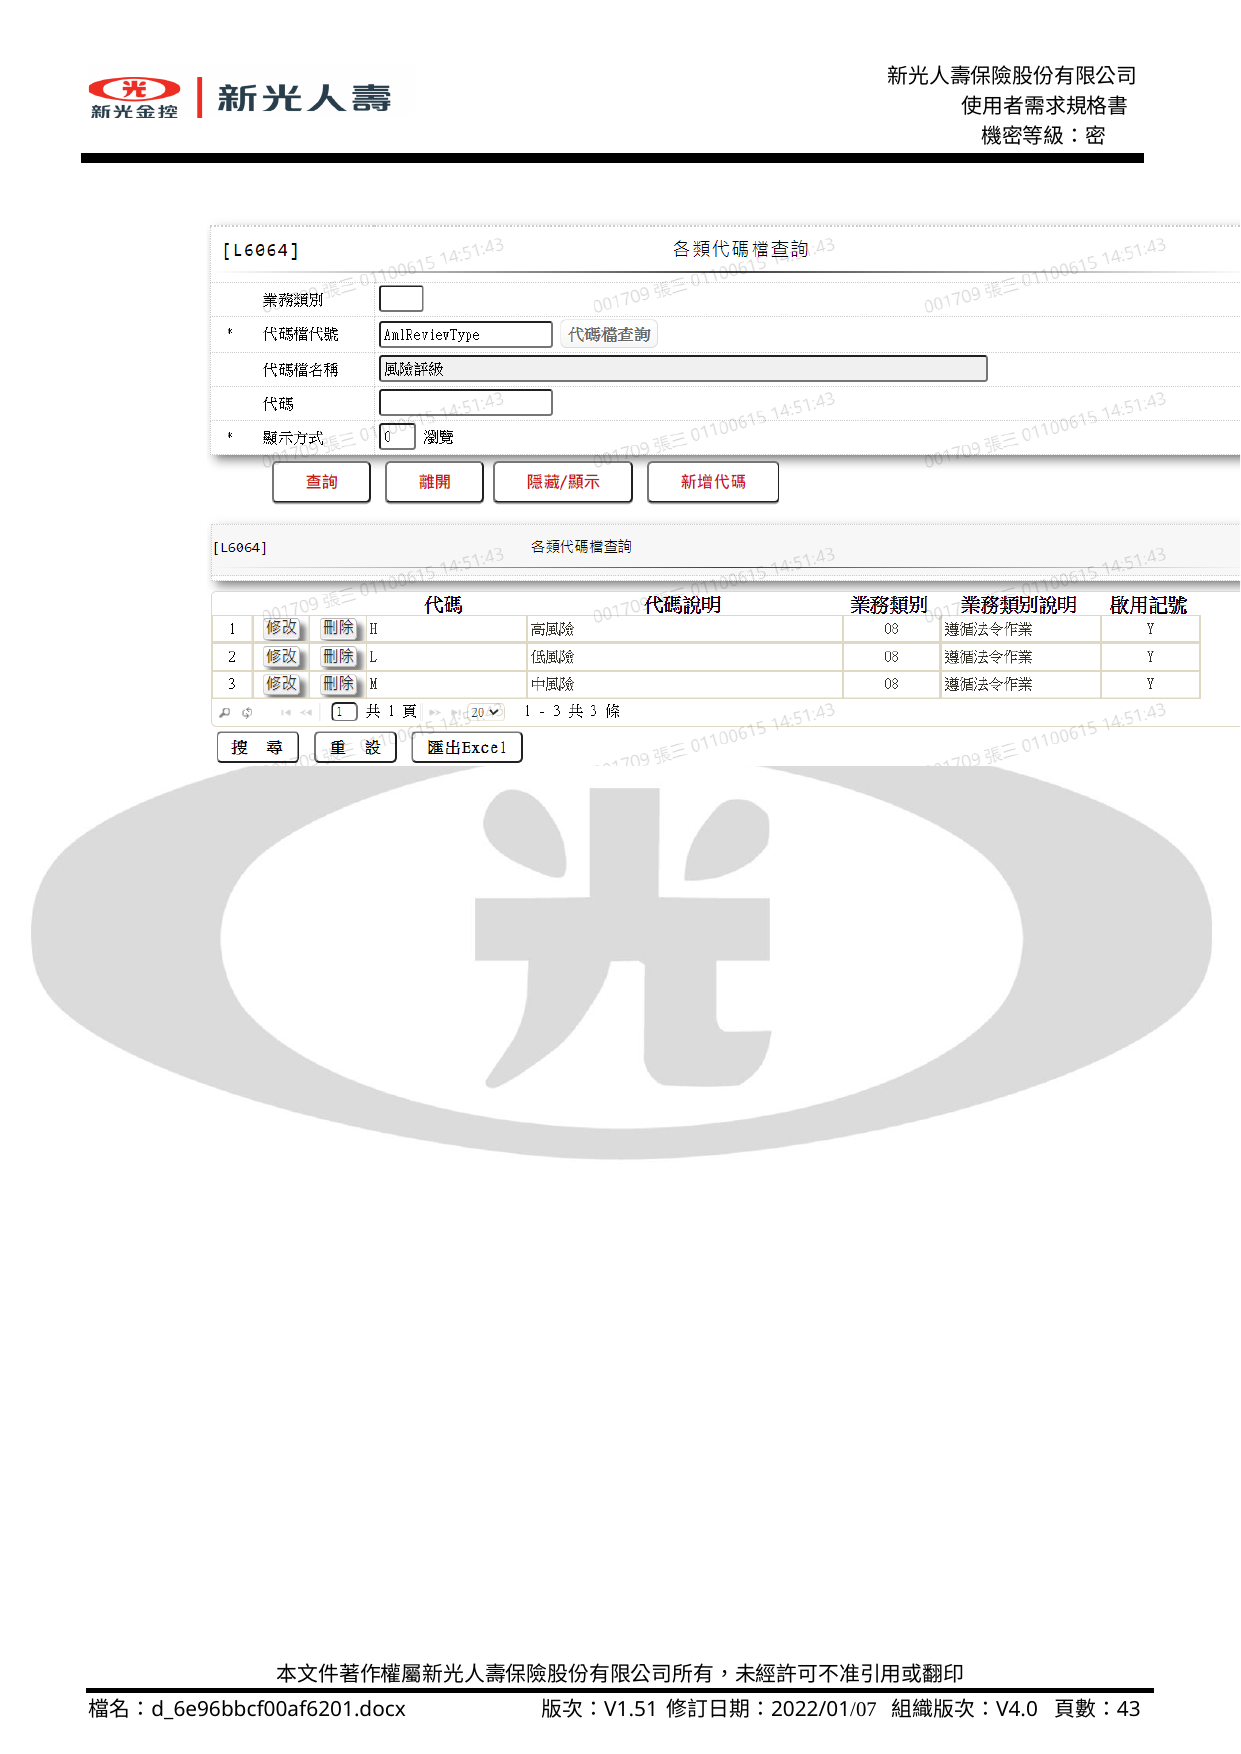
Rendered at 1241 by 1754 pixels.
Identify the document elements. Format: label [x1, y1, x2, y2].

picture [25, 217, 1241, 1166]
picture [88, 61, 414, 118]
